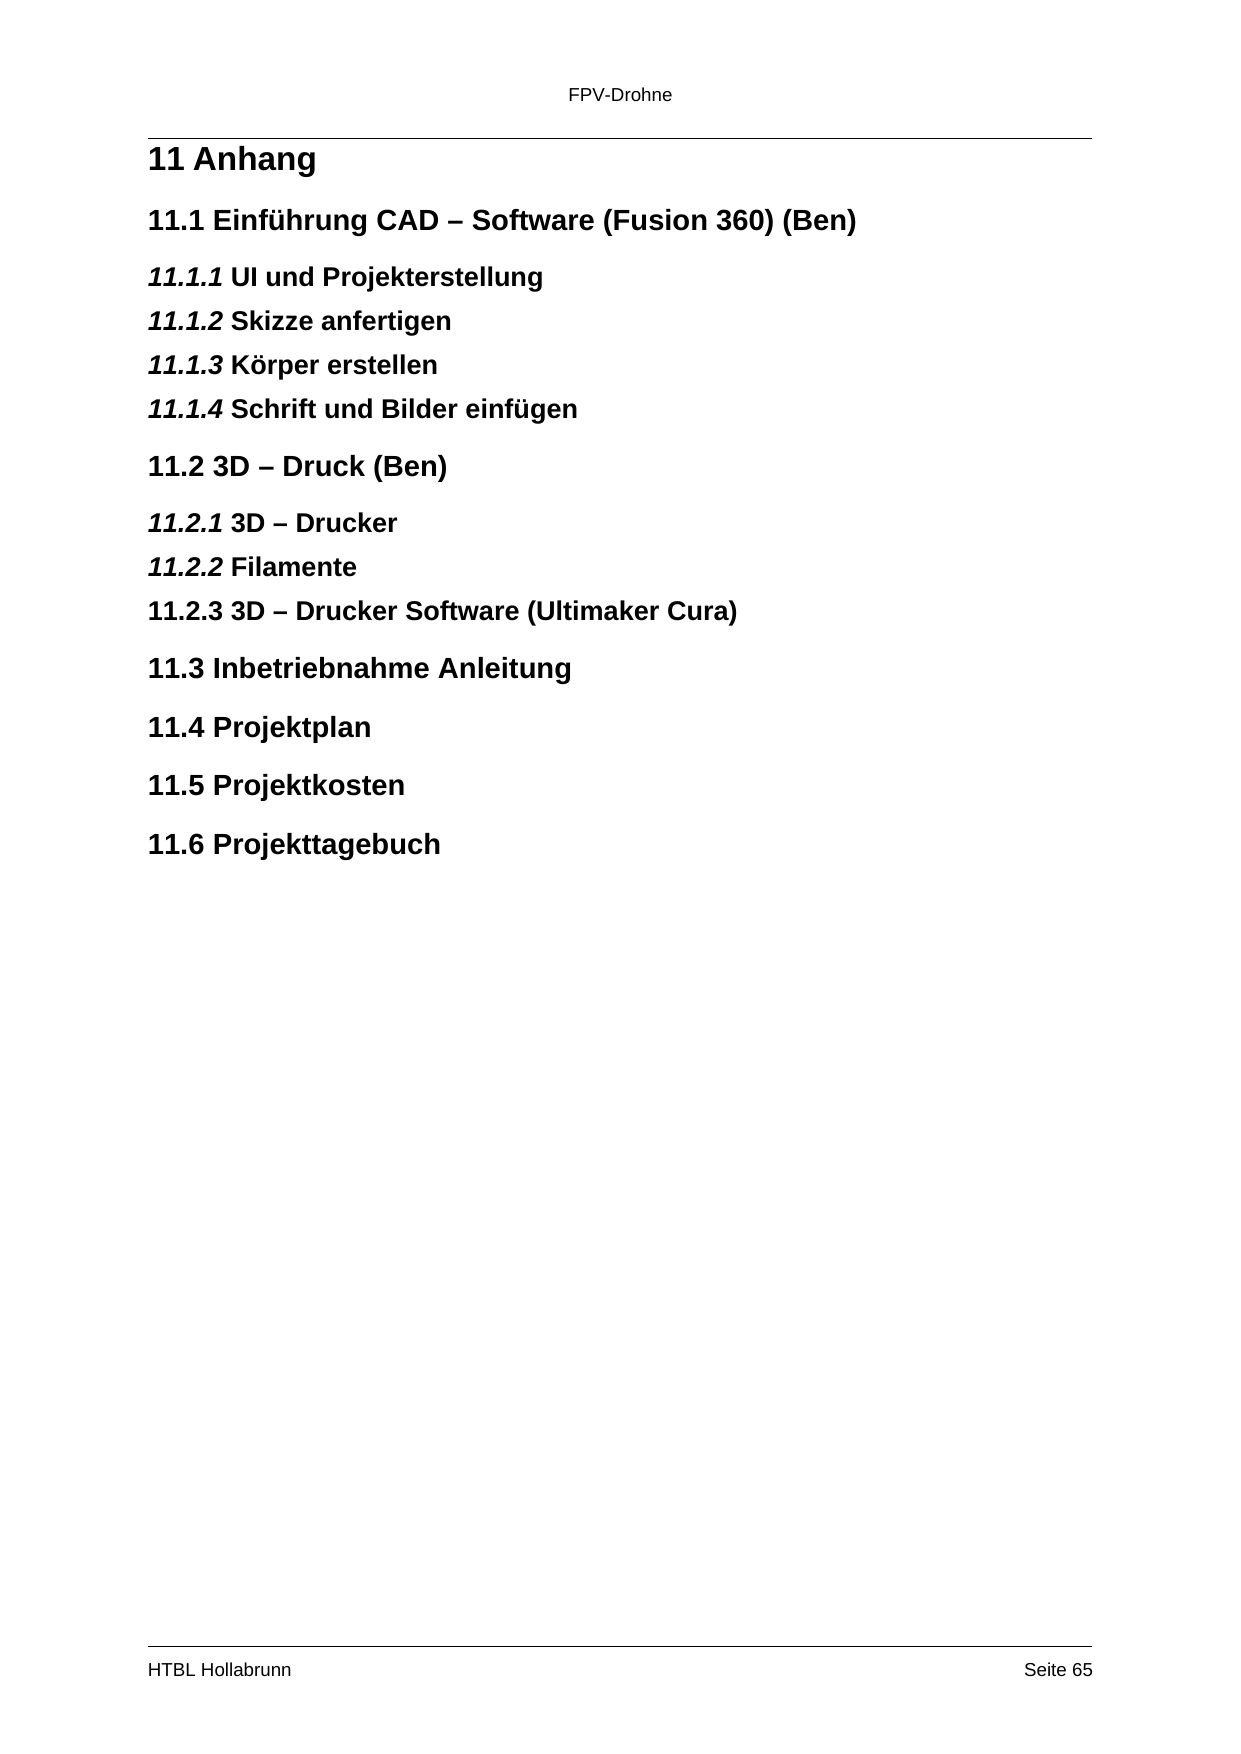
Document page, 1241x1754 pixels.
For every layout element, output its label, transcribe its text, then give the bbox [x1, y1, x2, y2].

subtitle 3D – Druck (Ben) [148, 449, 1092, 482]
subtitle Schrift und Bilder einfügen [148, 393, 1092, 424]
subtitle Projekttagebuch [148, 827, 1092, 860]
subtitle Körper erstellen [148, 349, 1092, 380]
subtitle 3D – Drucker [148, 507, 1092, 539]
subtitle Projektkosten [148, 768, 1092, 802]
subtitle Inbetriebnahme Anleitung [148, 651, 1092, 685]
subtitle Einführung CAD – Software (Fusion 360) (Ben) [148, 203, 1092, 236]
subtitle Filamente [148, 551, 1092, 582]
subtitle 3D – Drucker Software (Ultimaker Cura) [148, 595, 1092, 626]
subtitle Projektplan [148, 710, 1092, 743]
subtitle Skizze anfertigen [148, 305, 1092, 336]
subtitle UI und Projekterstellung [148, 261, 1092, 293]
subtitle Anhang [148, 139, 1092, 178]
